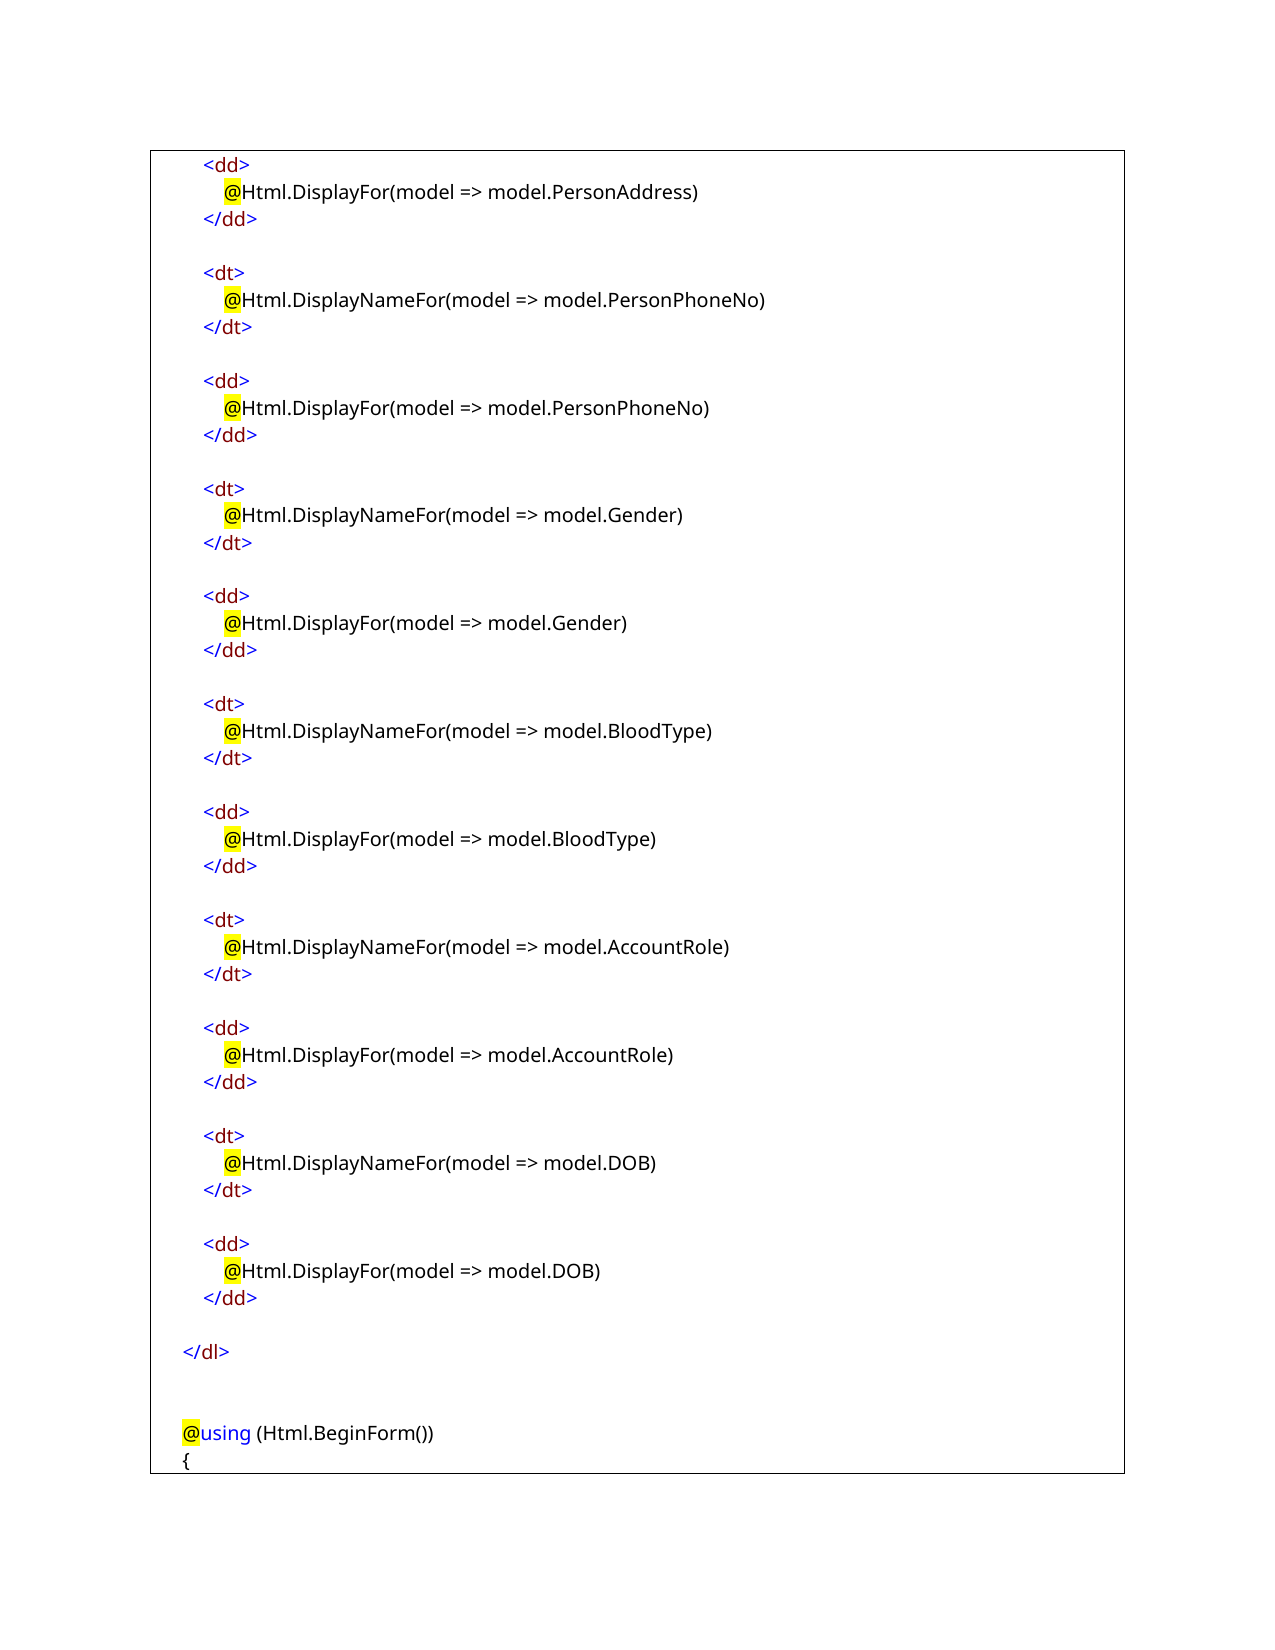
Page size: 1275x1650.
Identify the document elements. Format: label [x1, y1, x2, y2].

table_header [151, 151, 1124, 1473]
